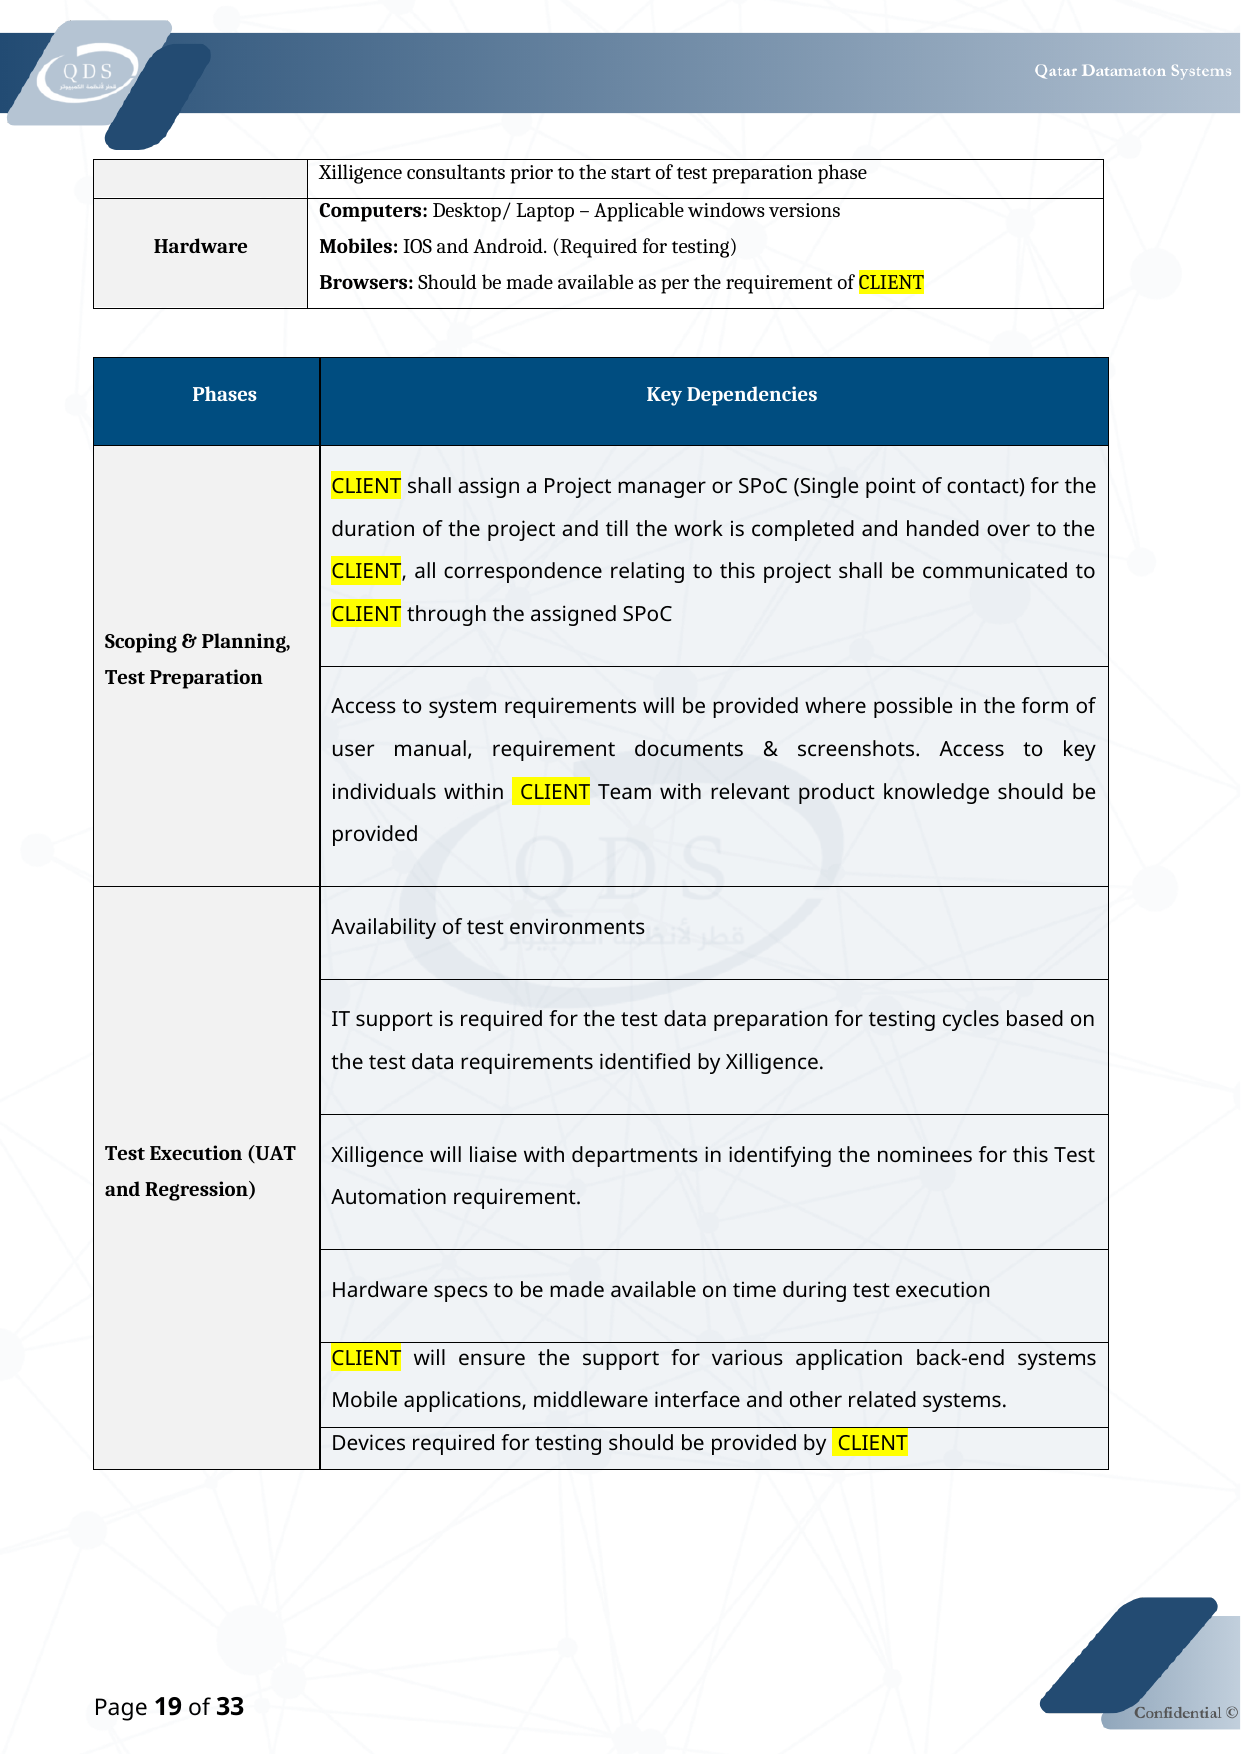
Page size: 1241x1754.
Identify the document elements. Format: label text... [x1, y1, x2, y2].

table_cell Access to system requirements will be provided where possible in the form of user manual, requirement documents & screenshots. Access to key individuals within CLIENT Team with relevant product knowledge should be provided [321, 667, 1108, 886]
table_cell CLIENT will ensure the support for various application back-end systems Mobile applications, middleware interface and other related systems. [321, 1343, 1108, 1427]
table_cell Hardware specs to be made available on time during test execution [321, 1250, 1108, 1342]
table_header Phases [94, 358, 319, 445]
table_cell IT support is required for the test data preparation for testing cycles based on the test data requirements identified by Xilligence. [321, 980, 1108, 1114]
table_cell Scoping & Planning, Test Preparation [94, 446, 319, 886]
table_cell Availability of test environments [321, 887, 1108, 978]
table_cell Hardware [94, 199, 307, 307]
table_cell CLIENT shall assign a Project manager or SPoC (Single point of contact) for the duration of the project and till the work is completed and handed over to the CLIENT, all correspondence relating to this project shall be communicated to CLIENT through the assigned SPoC [321, 446, 1108, 666]
table_cell Test Execution (UAT and Regression) [94, 887, 319, 1469]
picture [0, 0, 1241, 1754]
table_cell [308, 160, 1103, 197]
table_cell Computers: Desktop/ Laptop – Applicable windows versions Mobiles: IOS and Android. (Required for testing) Browsers: Should be made available as per the requirement of CLIENT [308, 199, 1103, 307]
table_cell Xilligence will liaise with departments in identifying the nominees for this Test Automation requirement. [321, 1115, 1108, 1249]
table_cell Devices required for testing should be provided by CLIENT [321, 1428, 1108, 1469]
table_header Key Dependencies [321, 358, 1108, 445]
